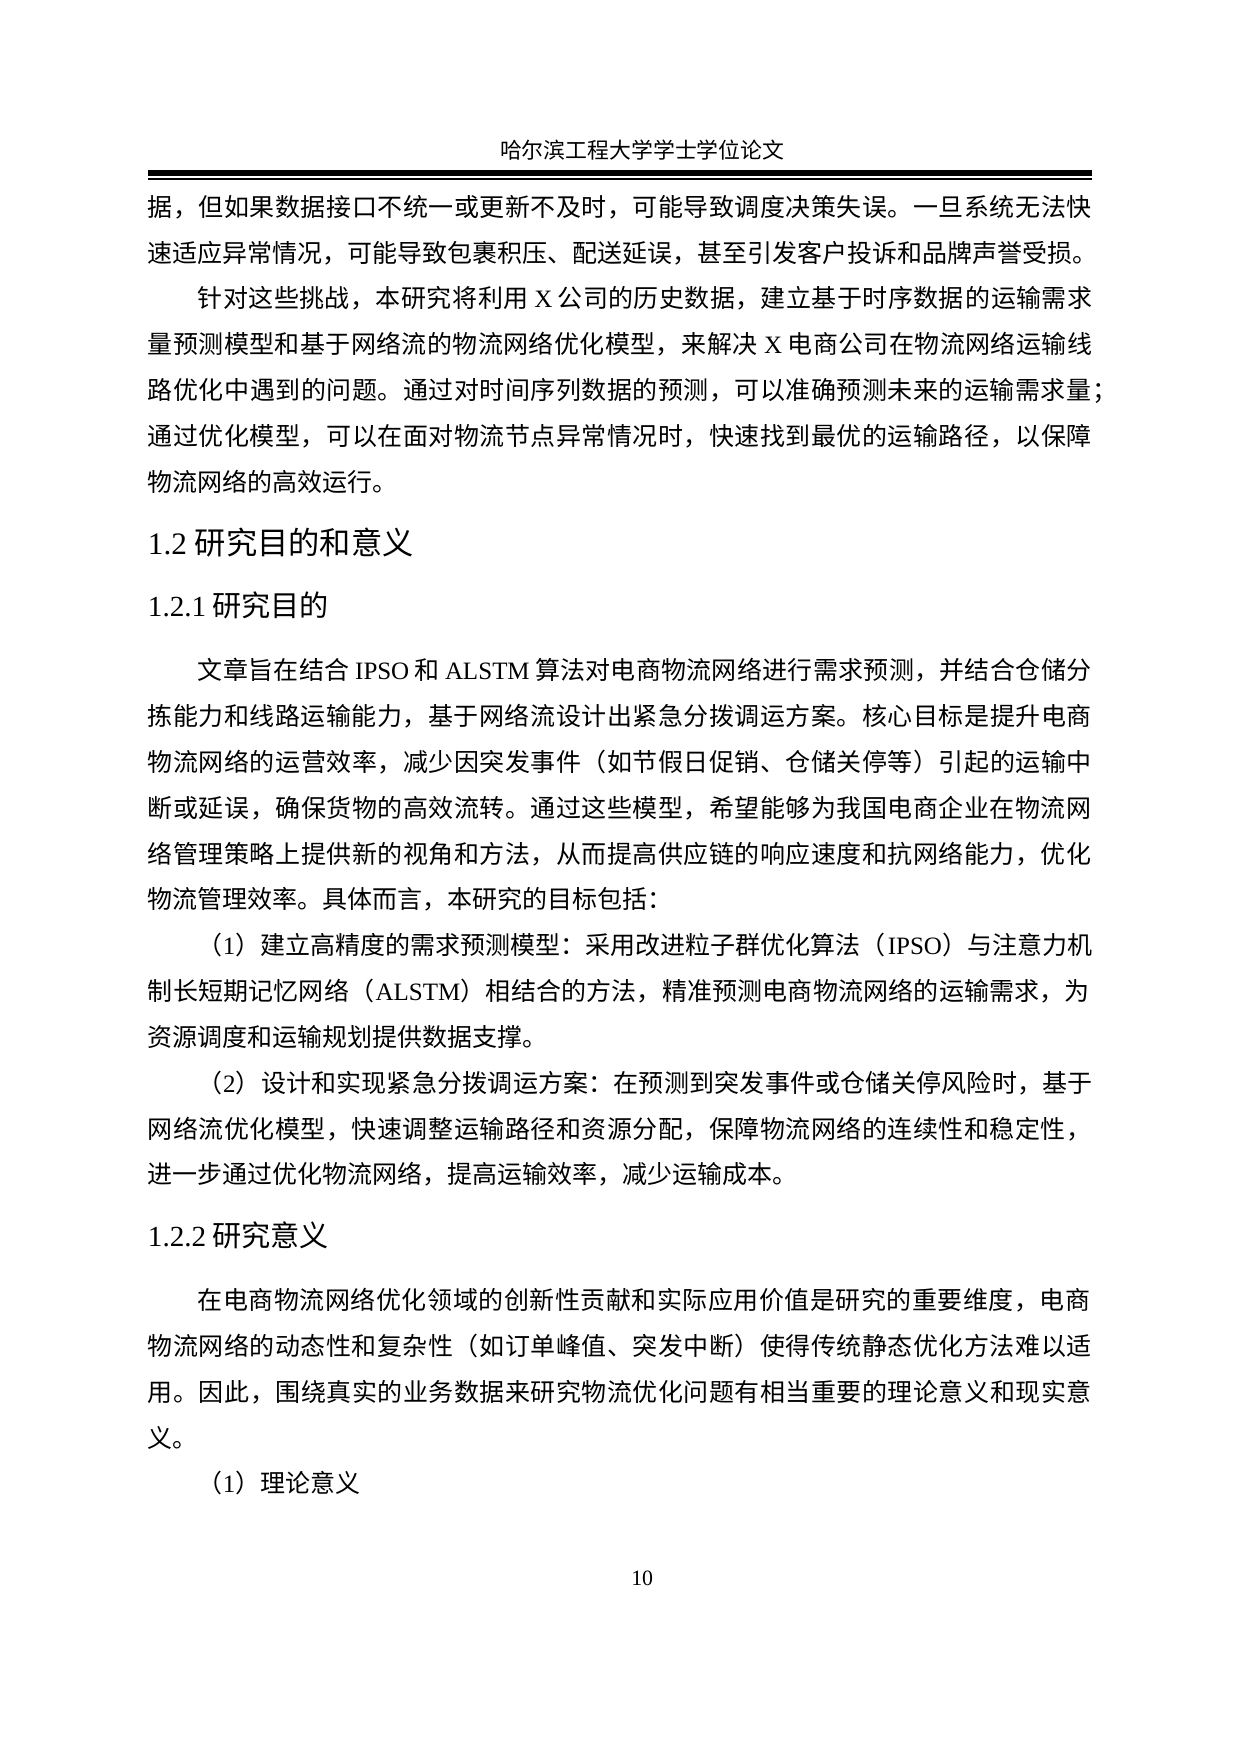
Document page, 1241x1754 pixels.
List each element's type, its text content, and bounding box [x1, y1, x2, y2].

text （2）设计和实现紧急分拨调运方案：在预测到突发事件或仓储关停风险时，基于网络流优化模型，快速调整运输路径和资源分配，保障物流网络的连续性和稳定性，进一步通过优化物流网络，提高运输效率，减少运输成本。 [148, 1056, 1092, 1193]
text 1.2 研究目的和意义 [148, 517, 1092, 563]
text 在电商物流网络优化领域的创新性贡献和实际应用价值是研究的重要维度，电商物流网络的动态性和复杂性（如订单峰值、突发中断）使得传统静态优化方法难以适用。因此，围绕真实的业务数据来研究物流优化问题有相当重要的理论意义和现实意义。 [148, 1273, 1092, 1456]
text （1）理论意义 [148, 1456, 1092, 1502]
text 1.2.2研究意义 [148, 1210, 1092, 1256]
text （1）建立高精度的需求预测模型：采用改进粒子群优化算法（IPSO）与注意力机制长短期记忆网络（ALSTM）相结合的方法，精准预测电商物流网络的运输需求，为资源调度和运输规划提供数据支撑。 [148, 918, 1092, 1056]
text 针对这些挑战，本研究将利用X公司的历史数据，建立基于时序数据的运输需求量预测模型和基于网络流的物流网络优化模型，来解决X电商公司在物流网络运输线路优化中遇到的问题。通过对时间序列数据的预测，可以准确预测未来的运输需求量；通过优化模型，可以在面对物流节点异常情况时，快速找到最优的运输路径，以保障物流网络的高效运行。 [148, 271, 1092, 500]
text 文章旨在结合IPSO和ALSTM算法对电商物流网络进行需求预测，并结合仓储分拣能力和线路运输能力，基于网络流设计出紧急分拨调运方案。核心目标是提升电商物流网络的运营效率，减少因突发事件（如节假日促销、仓储关停等）引起的运输中断或延误，确保货物的高效流转。通过这些模型，希望能够为我国电商企业在物流网络管理策略上提供新的视角和方法，从而提高供应链的响应速度和抗网络能力，优化物流管理效率。具体而言，本研究的目标包括： [148, 643, 1092, 918]
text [148, 180, 1092, 271]
text 1.2.1研究目的 [148, 580, 1092, 626]
